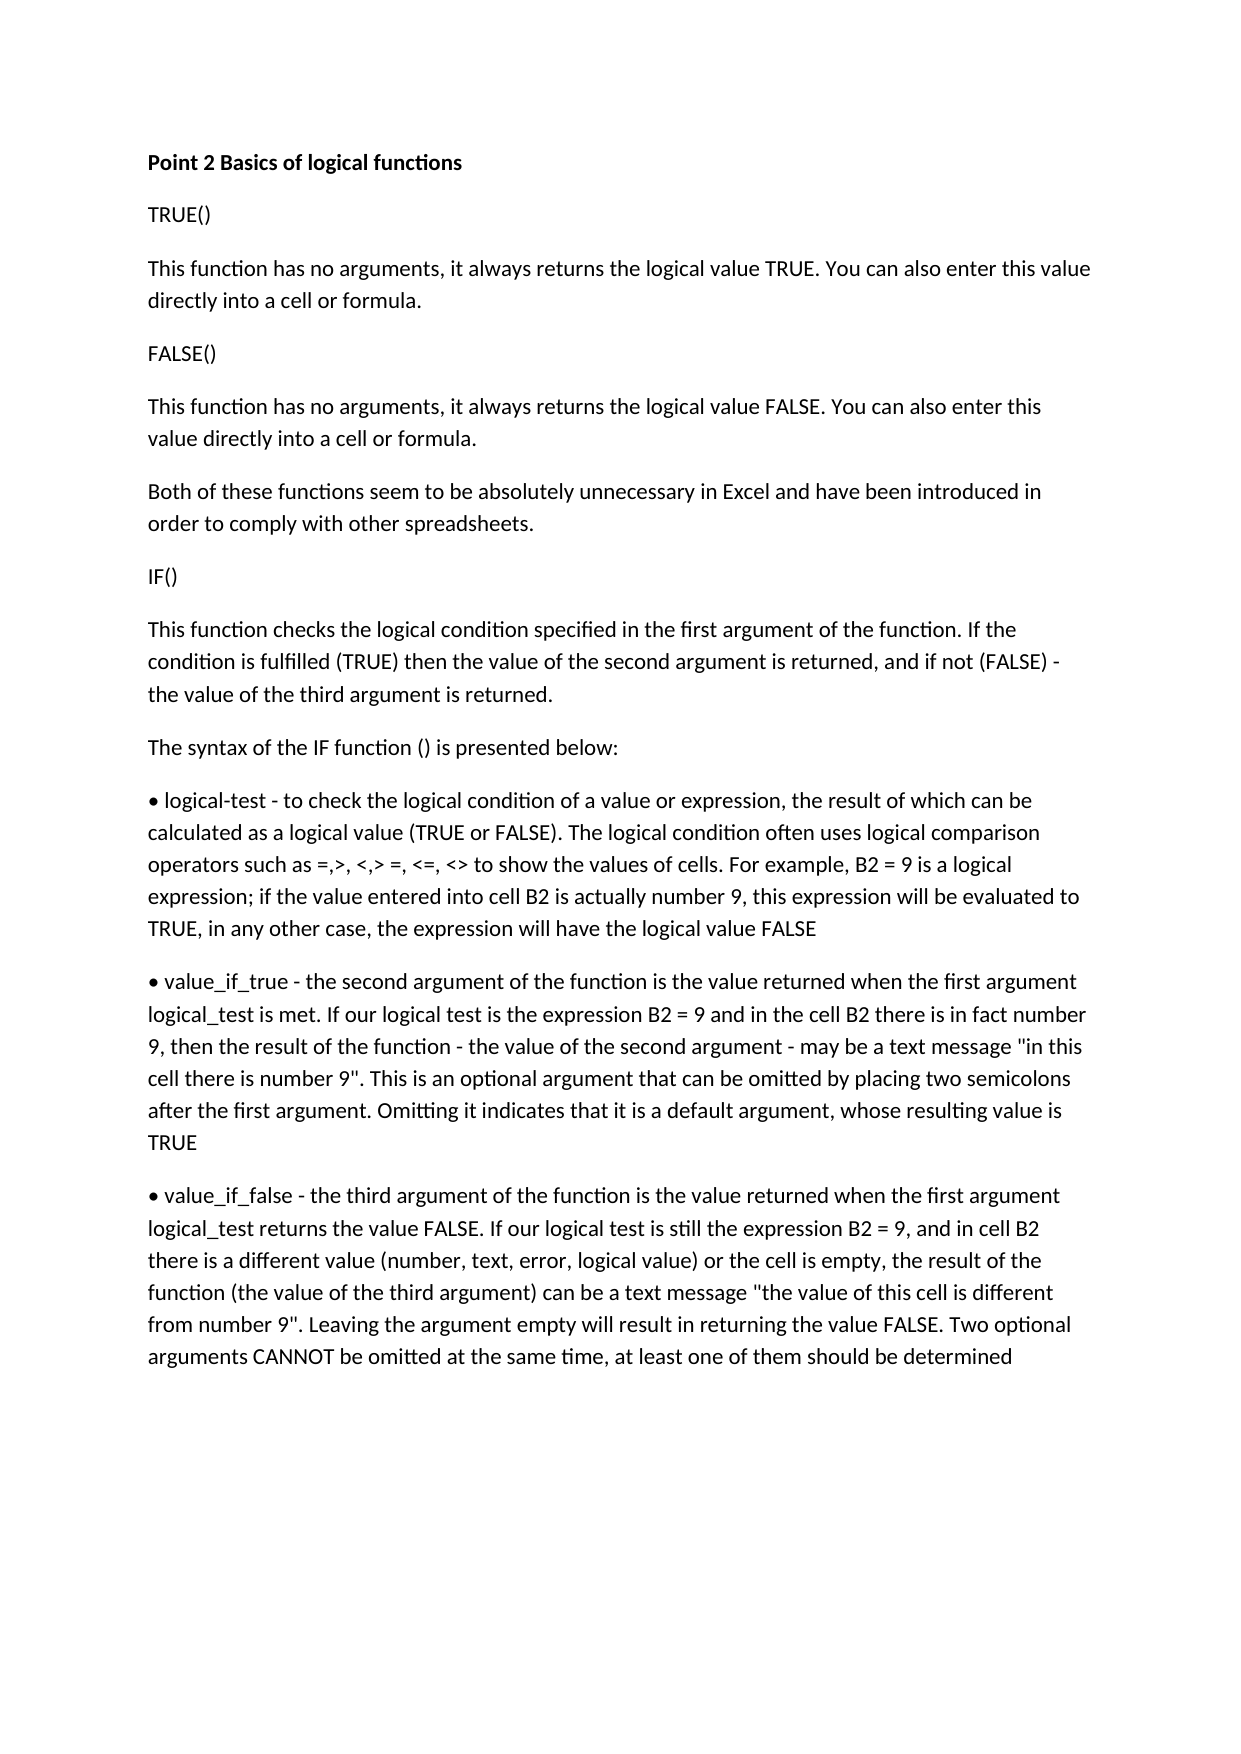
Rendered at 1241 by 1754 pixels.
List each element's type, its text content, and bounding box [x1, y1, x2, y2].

text Both of these functions seem to be absolutely unnecessary in Excel and have been introduced in order to comply with other spreadsheets. [148, 477, 1093, 537]
text This function has no arguments, it always returns the logical value FALSE. You can also enter this value directly into a cell or formula. [148, 392, 1093, 452]
text TRUE() [148, 201, 1093, 229]
text This function checks the logical condition specified in the first argument of the function. If the condition is fulfilled (TRUE) then the value of the second argument is returned, and if not (FALSE) - the value of the third argument is returned. [148, 615, 1093, 708]
text • value_if_true - the second argument of the function is the value returned when the first argument logical_test is met. If our logical test is the expression B2 = 9 and in the cell B2 there is in fact number 9, then the result of the function - the value of the second argument - may be a text message "in this cell there is number 9". This is an optional argument that can be omitted by placing two semicolons after the first argument. Omitting it indicates that it is a default argument, whose resulting value is TRUE [148, 967, 1093, 1156]
text FALSE() [148, 339, 1093, 367]
text • value_if_false - the third argument of the function is the value returned when the first argument logical_test returns the value FALSE. If our logical test is still the expression B2 = 9, and in cell B2 there is a different value (number, text, error, logical value) or the cell is empty, the result of the function (the value of the third argument) can be a text message "the value of this cell is different from number 9". Leaving the argument empty will result in returning the value FALSE. Two optional arguments CANNOT be omitted at the same time, at least one of them should be determined [148, 1181, 1093, 1370]
text • logical-test - to check the logical condition of a value or expression, the result of which can be calculated as a logical value (TRUE or FALSE). The logical condition often uses logical comparison operators such as =,>, <,> =, <=, <> to show the values of cells. For example, B2 = 9 is a logical expression; if the value entered into cell B2 is actually number 9, this expression will be evaluated to TRUE, in any other case, the expression will have the logical value FALSE [148, 786, 1093, 942]
text The syntax of the IF function () is presented below: [148, 733, 1093, 761]
text Point 2 Basics of logical functions [148, 148, 1093, 176]
text IF() [148, 562, 1093, 590]
text This function has no arguments, it always returns the logical value TRUE. You can also enter this value directly into a cell or formula. [148, 254, 1093, 314]
